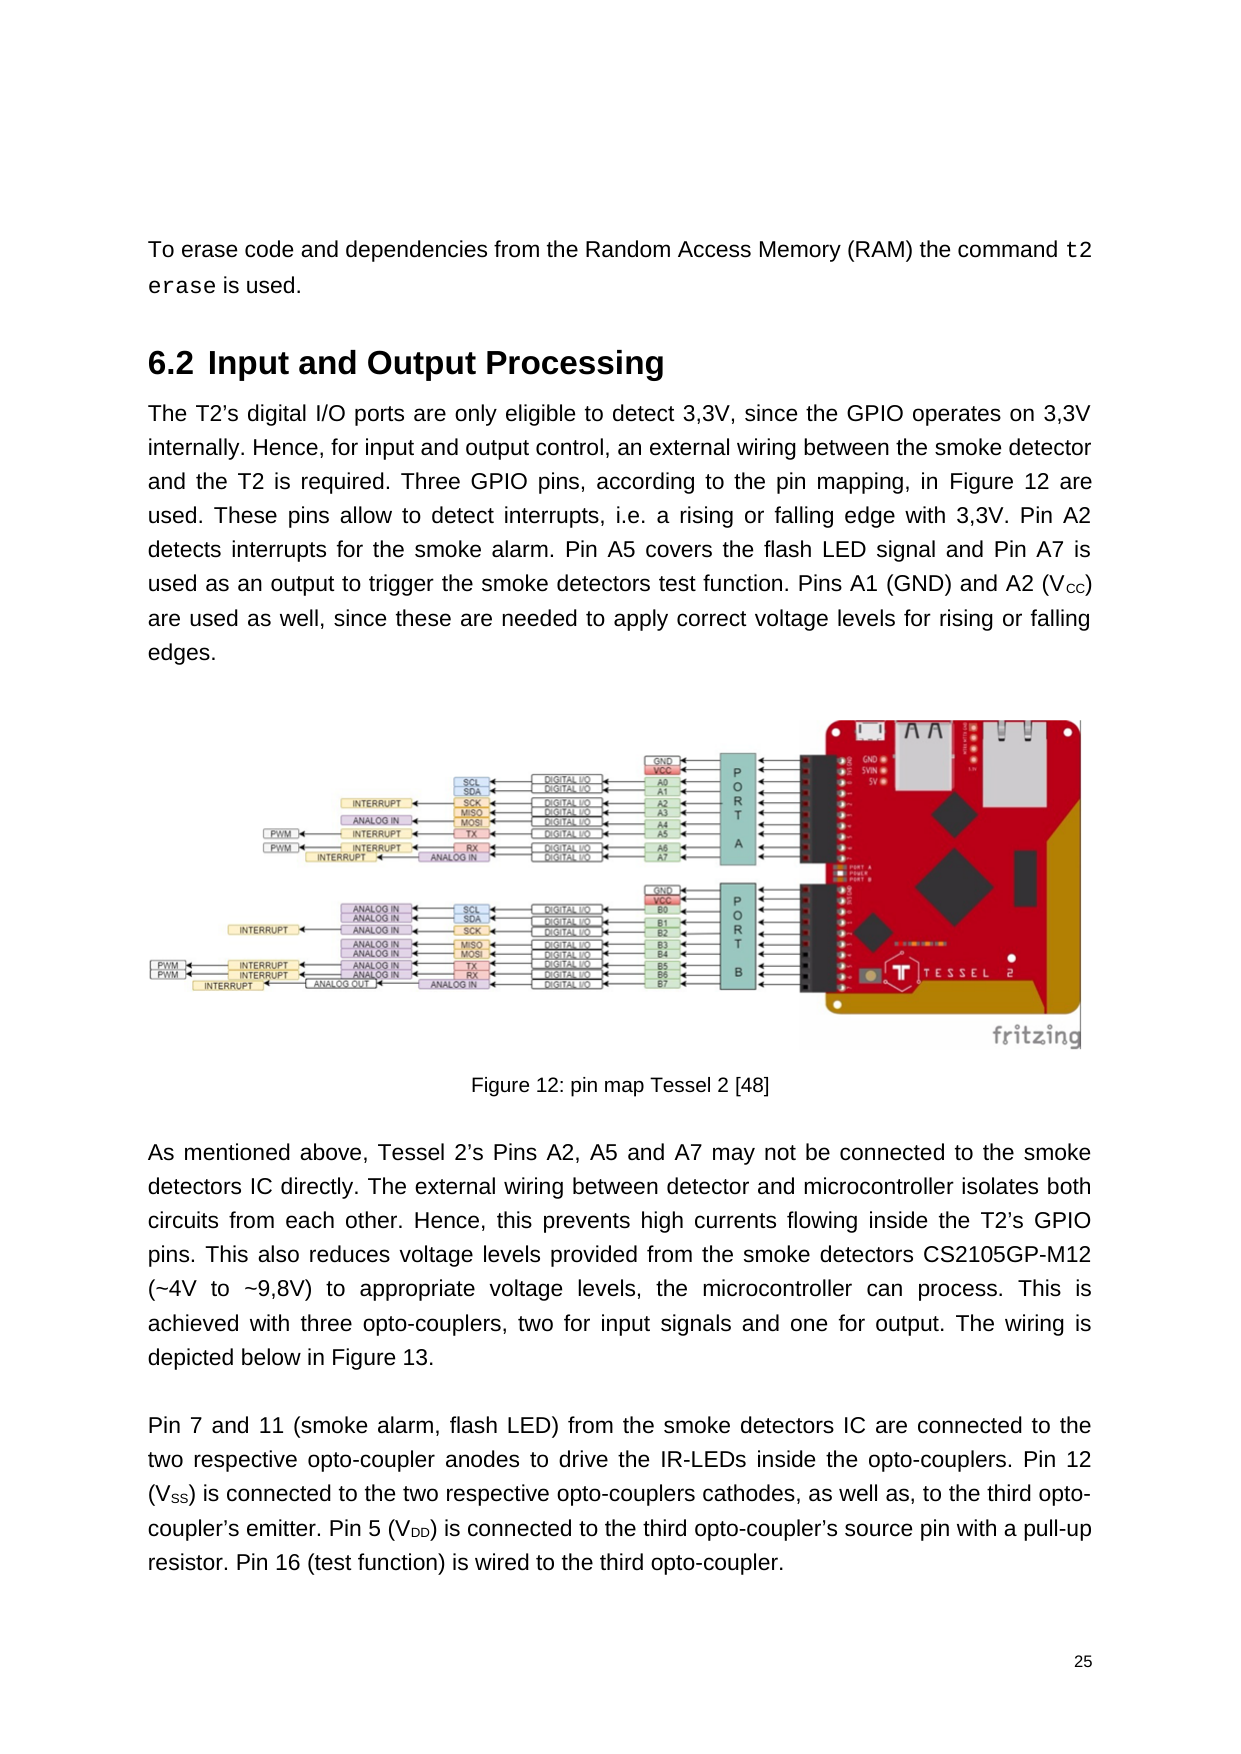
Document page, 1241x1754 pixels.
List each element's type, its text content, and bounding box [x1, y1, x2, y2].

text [148, 236, 1092, 301]
text The T2’s digital I/O ports are only eligible to detect 3,3V, since the GPIO operates on 3,3V internally. Hence, for input and output control, an external wiring between the smoke detector and the T2 is required. Three GPIO pins, according to the pin mapping, in Figure 12 are used. These pins allow to detect interrupts, i.e. a rising or falling edge with 3,3V. Pin A2 detects interrupts for the smoke alarm. Pin A5 covers the flash LED signal and Pin A7 is used as an output to trigger the smoke detectors test function. Pins A1 (GND) and A2 (VCC) are used as well, since these are needed to apply correct voltage levels for rising or falling edges. [148, 399, 1092, 665]
text Pin 7 and 11 (smoke alarm, flash LED) from the smoke detectors IC are connected to the two respective opto-coupler anodes to drive the IR-LEDs inside the opto-couplers. Pin 12 (VSS) is connected to the two respective opto-couplers cathodes, as well as, to the third opto-coupler’s emitter. Pin 5 (VDD) is connected to the third opto-coupler’s source pin with a pull-up resistor. Pin 16 (test function) is wired to the third opto-coupler. [148, 1412, 1092, 1575]
text As mentioned above, Tessel 2’s Pins A2, A5 and A7 may not be connected to the smoke detectors IC directly. The external wiring between detector and microcontroller isolates both circuits from each other. Hence, this prevents high currents flowing inside the T2’s GPIO pins. This also reduces voltage levels provided from the smoke detectors CS2105GP-M12 (~4V to ~9,8V) to appropriate voltage levels, the microcontroller can process. This is achieved with three opto-couplers, two for input signals and one for output. The wiring is depicted below in Figure 13. [148, 1139, 1092, 1370]
subtitle Input and Output Processing [148, 343, 1092, 382]
picture [147, 707, 1093, 1053]
text Figure 12: pin map Tessel 2 [148, 1073, 1092, 1097]
